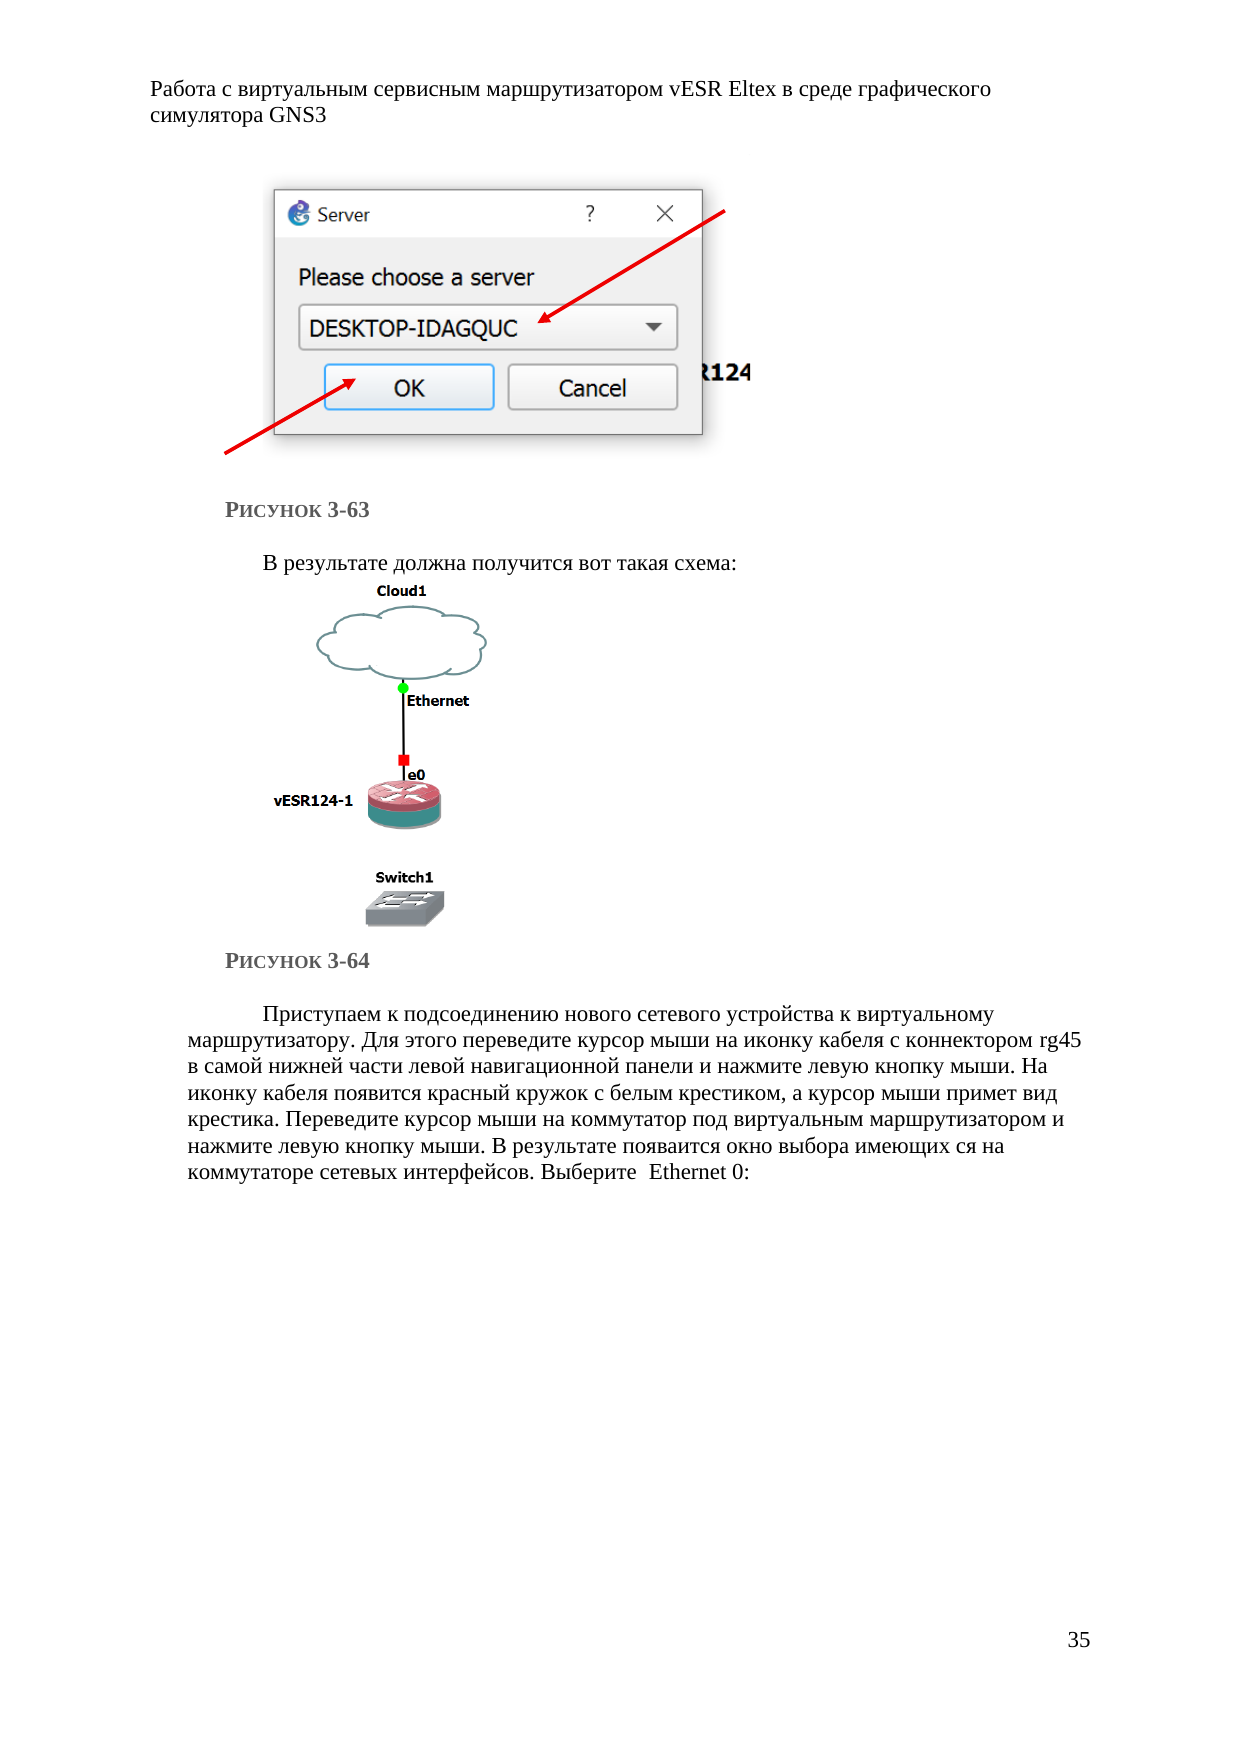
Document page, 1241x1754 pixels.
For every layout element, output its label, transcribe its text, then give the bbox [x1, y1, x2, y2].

text В результате должна получится вот такая схема: [187, 548, 1090, 575]
picture [262, 575, 544, 948]
text Приступаем к подсоединению нового сетевого устройства к виртуальному маршрутизатору. Для этого переведите курсор мыши на иконку кабеля с коннектором rg45 в самой нижней части левой навигационной панели и нажмите левую кнопку мыши. На иконку кабеля появится красный кружок с белым крестиком, а курсор мыши примет вид крестика. Переведите курсор мыши на коммутатор под виртуальным маршрутизатором и нажмите левую кнопку мыши. В результате появаится окно выбора имеющих ся на коммутаторе сетевых интерфейсов. Выберите Ethernet 0: [187, 1000, 1090, 1184]
picture [262, 154, 750, 496]
